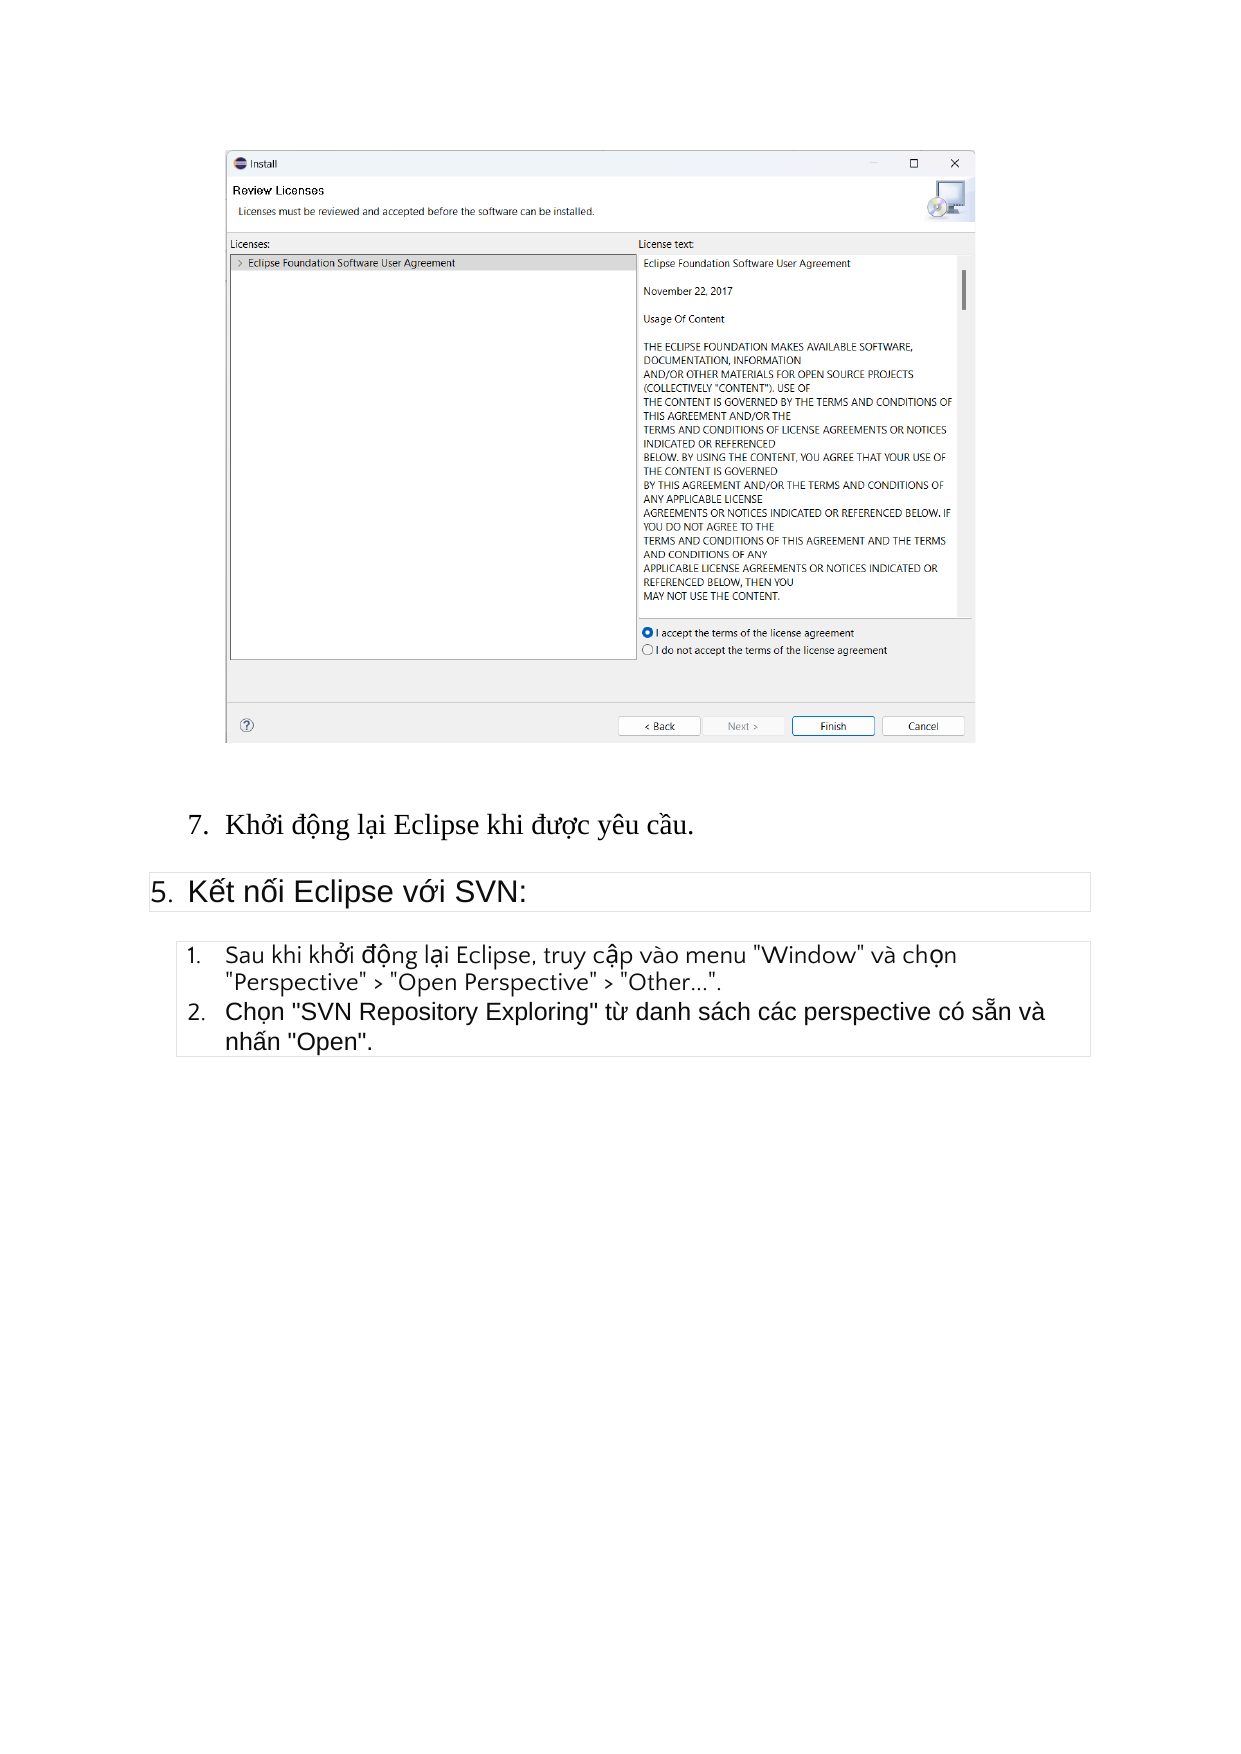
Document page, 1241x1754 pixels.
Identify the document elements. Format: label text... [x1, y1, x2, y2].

list Sau khi khởi động lại Eclipse, truy cập vào menu "Window" và chọn "Perspective" > "Open Perspective" > "Other...". [177, 942, 1090, 997]
picture [225, 150, 976, 743]
list Khởi động lại Eclipse khi được yêu cầu. [187, 807, 1090, 841]
